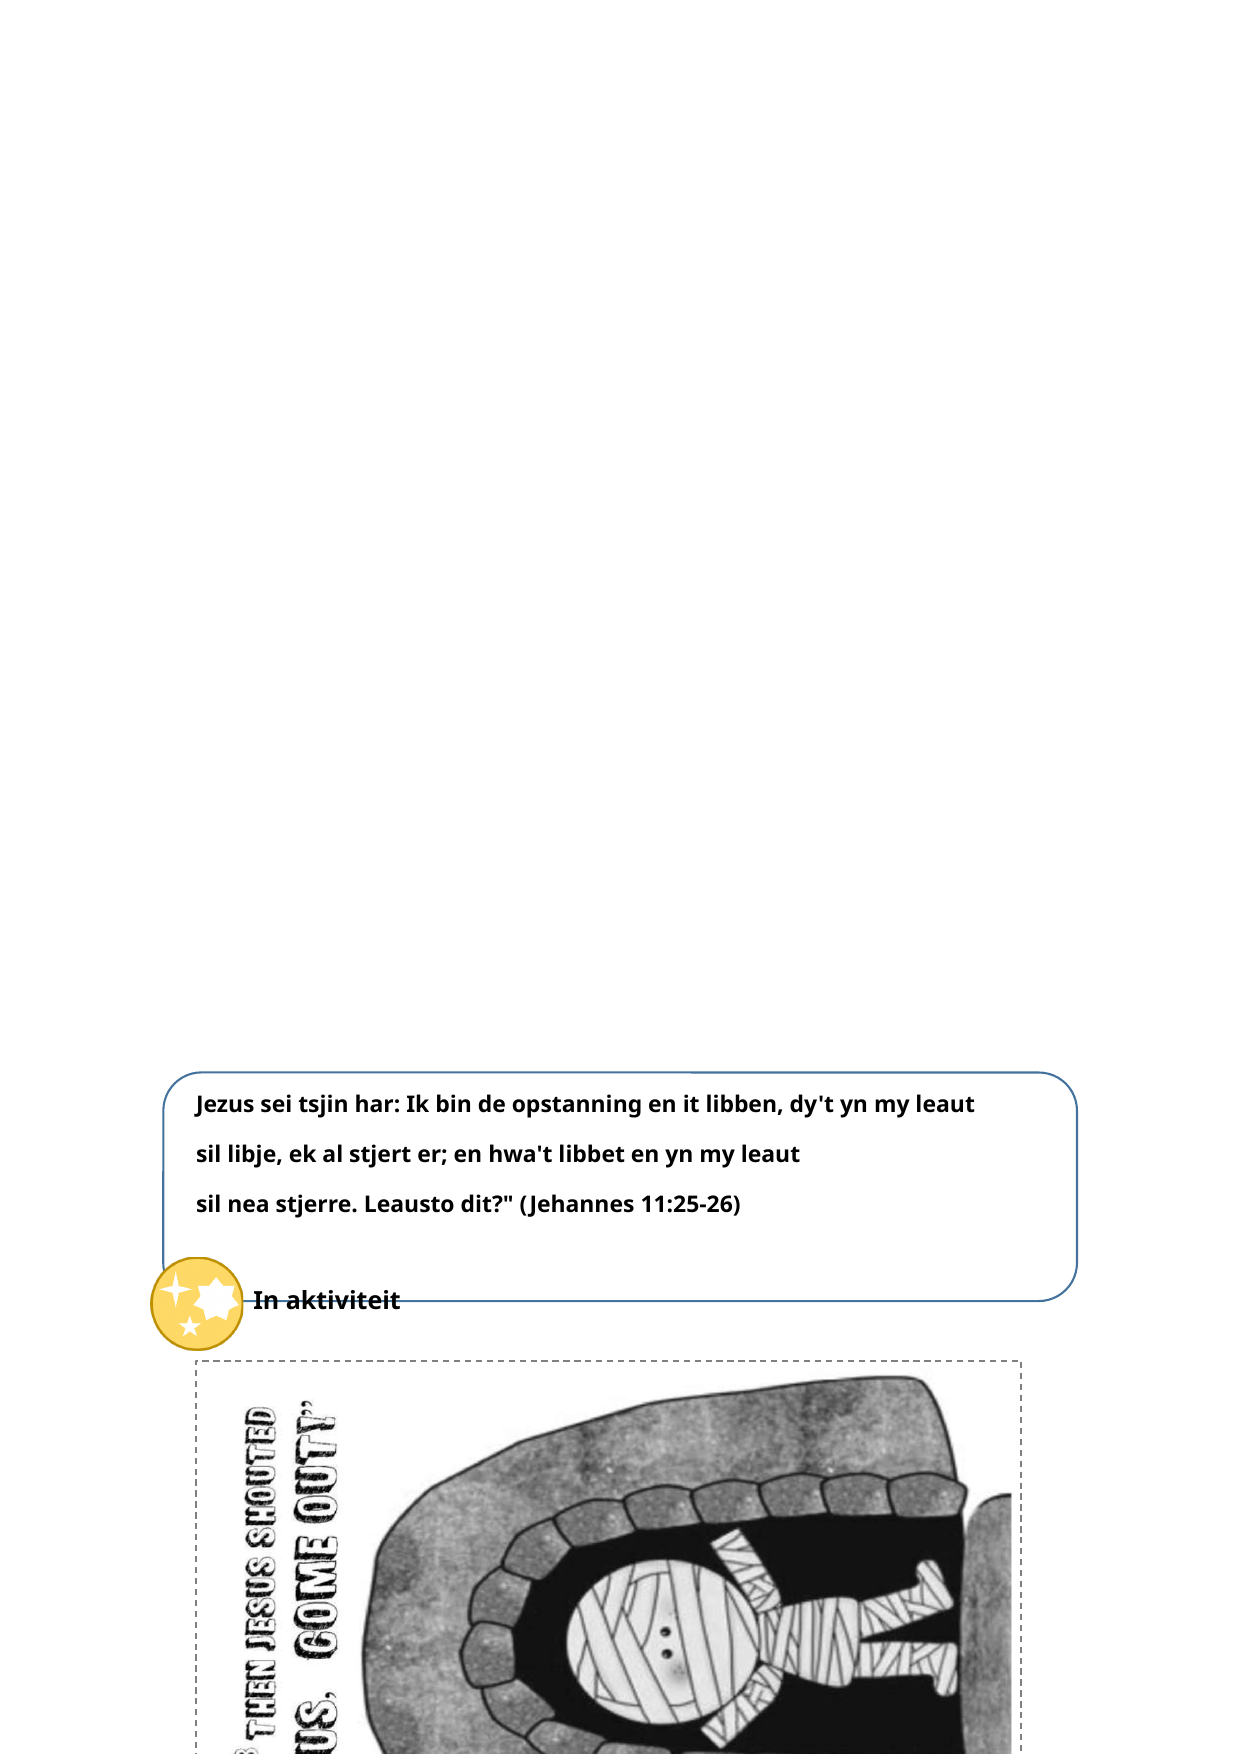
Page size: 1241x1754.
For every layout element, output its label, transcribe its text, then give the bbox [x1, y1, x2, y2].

picture [150, 1257, 244, 1351]
text sil libje, ek al stjert er; en hwa't libbet en yn my leaut [150, 1138, 1090, 1169]
text sil nea stjerre. Leausto dit?" (Jehannes 11:25-26) [150, 1188, 1090, 1220]
text In aktiviteit [244, 1283, 1090, 1317]
picture [198, 1362, 1020, 1754]
text Jezus sei tsjin har: Ik bin de opstanning en it libben, dy't yn my leaut [150, 1088, 1090, 1119]
